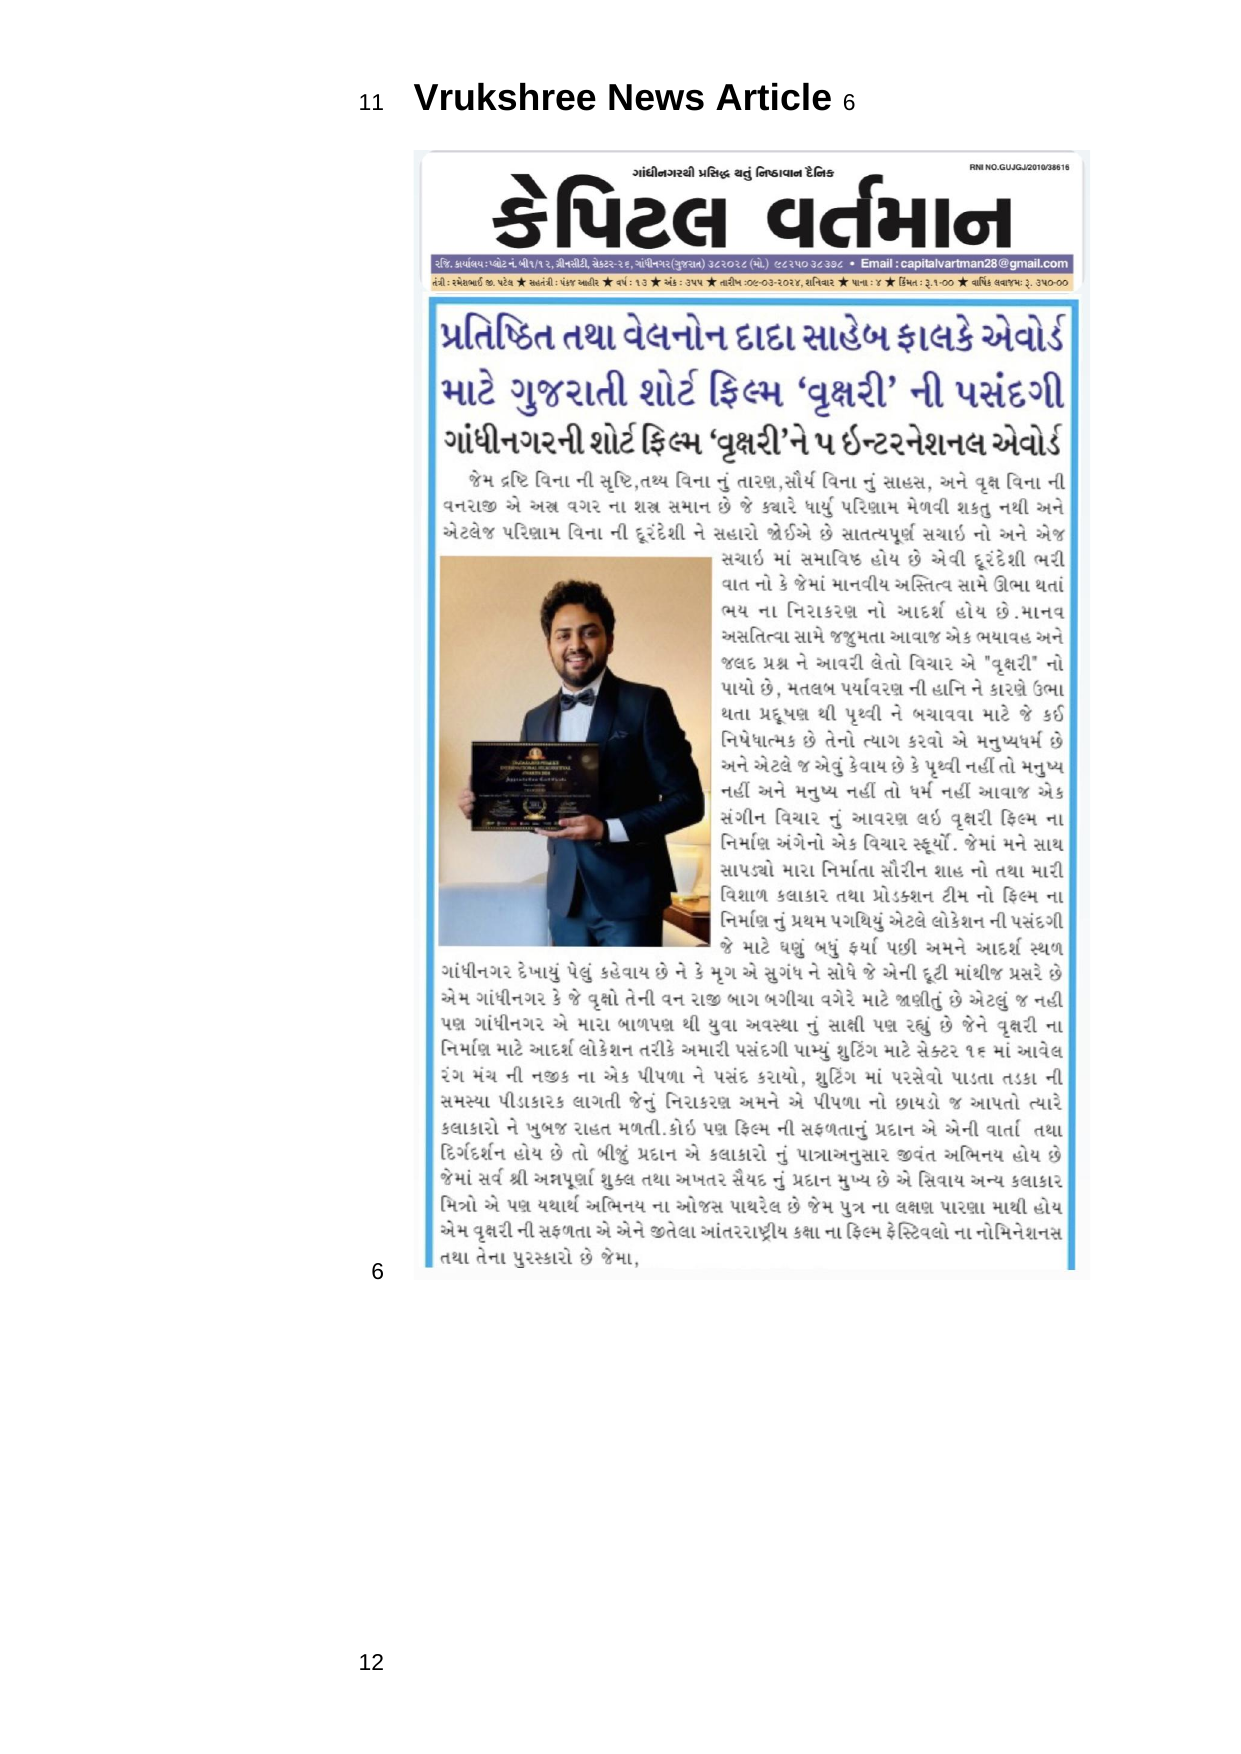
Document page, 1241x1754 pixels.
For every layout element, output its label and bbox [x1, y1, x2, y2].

picture [413, 150, 1091, 1280]
